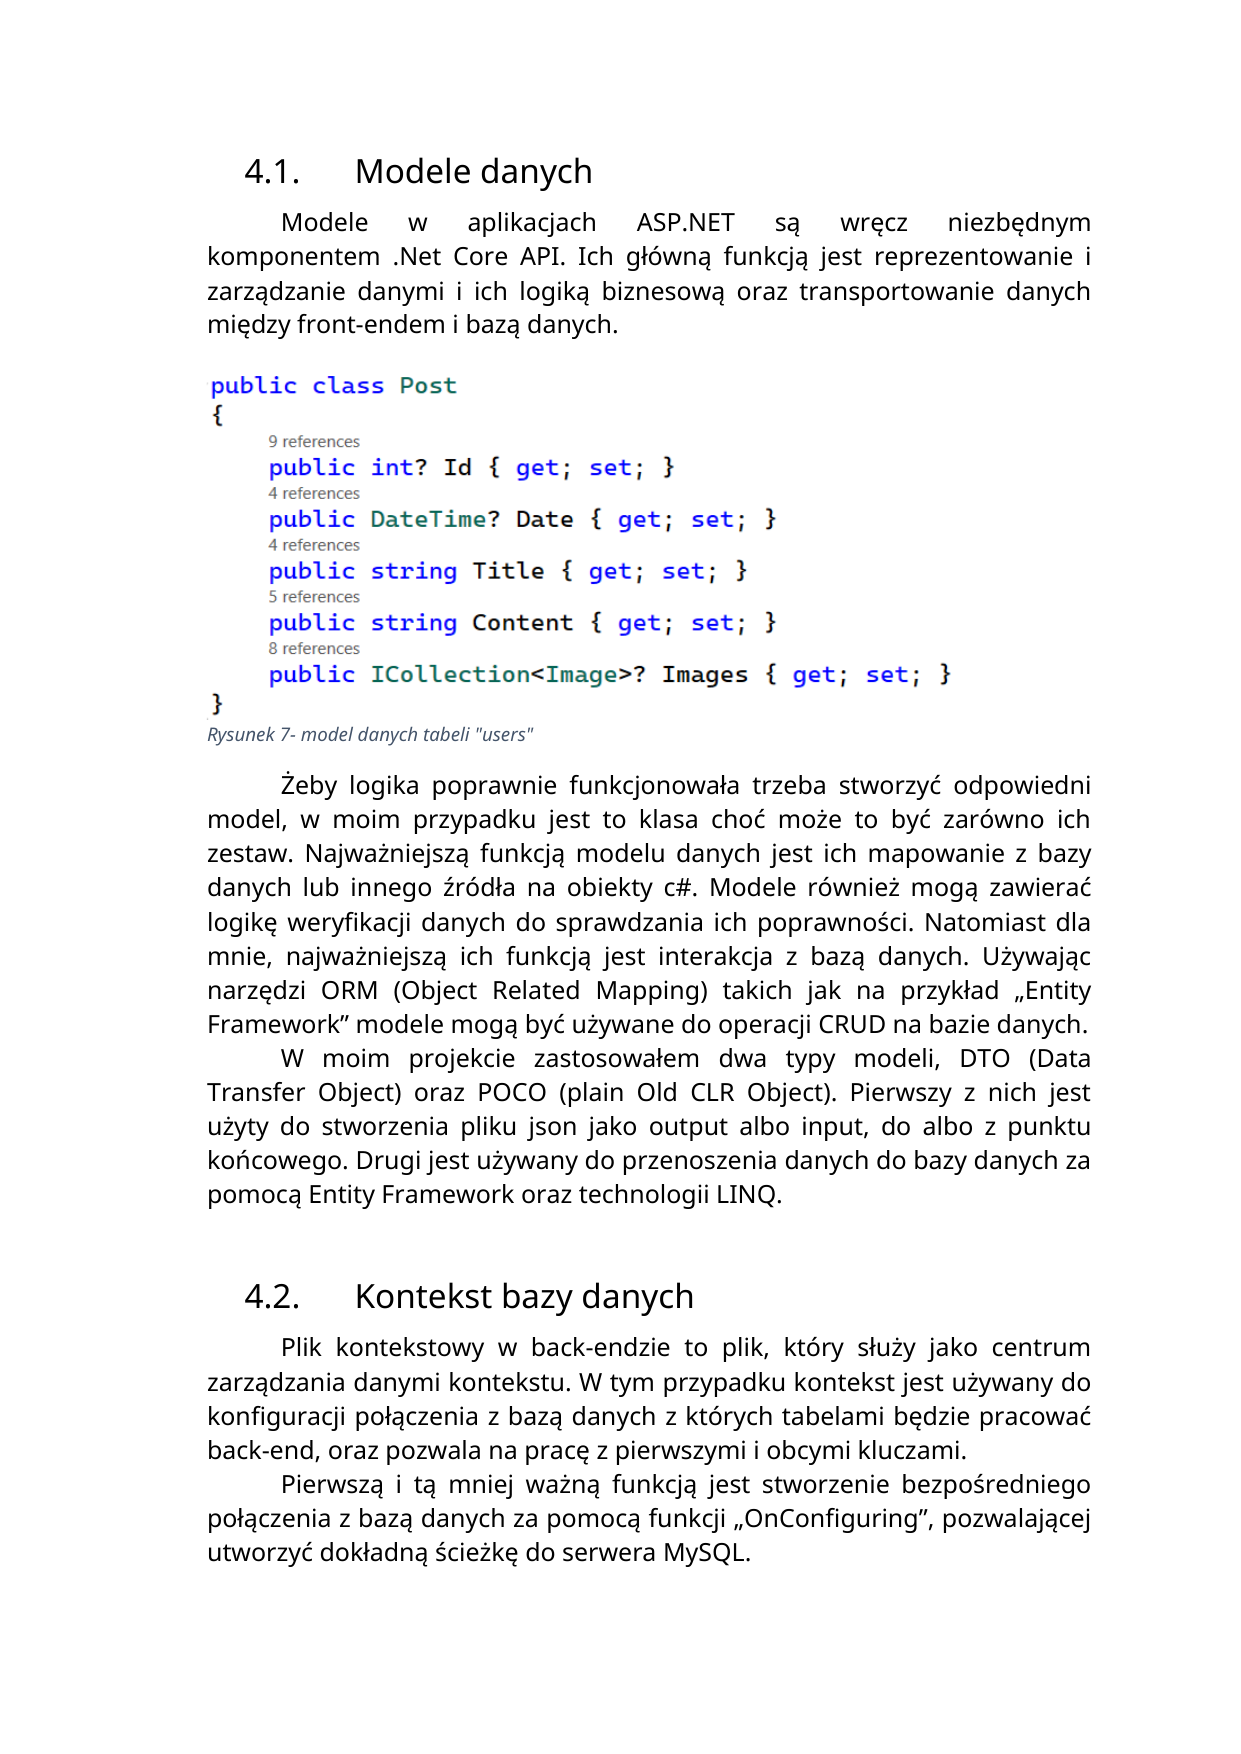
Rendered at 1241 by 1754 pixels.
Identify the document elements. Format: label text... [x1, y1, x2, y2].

subtitle Kontekst bazy danych [244, 1273, 1092, 1318]
text Żeby logika poprawnie funkcjonowała trzeba stworzyć odpowiedni model, w moim przypadku jest to klasa choć może to być zarówno ich zestaw. Najważniejszą funkcją modelu danych jest ich mapowanie z bazy danych lub innego źródła na obiekty c#. Modele również mogą zawierać logikę weryfikacji danych do sprawdzania ich poprawności. Natomiast dla mnie, najważniejszą ich funkcją jest interakcja z bazą danych. Używając narzędzi ORM (Object Related Mapping) takich jak na przykład „Entity Framework” modele mogą być używane do operacji CRUD na bazie danych. [207, 768, 1092, 1040]
text Rysunek 7- model danych tabeli "users" [207, 722, 1092, 747]
text Pierwszą i tą mniej ważną funkcją jest stworzenie bezpośredniego połączenia z bazą danych za pomocą funkcji „OnConfiguring”, pozwalającej utworzyć dokładną ścieżkę do serwera MySQL. [207, 1466, 1092, 1568]
subtitle Modele danych [244, 148, 1092, 193]
text Plik kontekstowy w back-endzie to plik, który służy jako centrum zarządzania danymi kontekstu. W tym przypadku kontekst jest używany do konfiguracji połączenia z bazą danych z których tabelami będzie pracować back-end, oraz pozwala na pracę z pierwszymi i obcymi kluczami. [207, 1330, 1092, 1466]
text W moim projekcie zastosowałem dwa typy modeli, DTO (Data Transfer Object) oraz POCO (plain Old CLR Object). Pierwszy z nich jest użyty do stworzenia pliku json jako output albo input, do albo z punktu końcowego. Drugi jest używany do przenoszenia danych do bazy danych za pomocą Entity Framework oraz technologii LINQ. [207, 1040, 1092, 1211]
picture [206, 375, 955, 722]
text Modele w aplikacjach ASP.NET są wręcz niezbędnym komponentem .Net Core API. Ich główną funkcją jest reprezentowanie i zarządzanie danymi i ich logiką biznesową oraz transportowanie danych między front-endem i bazą danych. [207, 205, 1092, 341]
